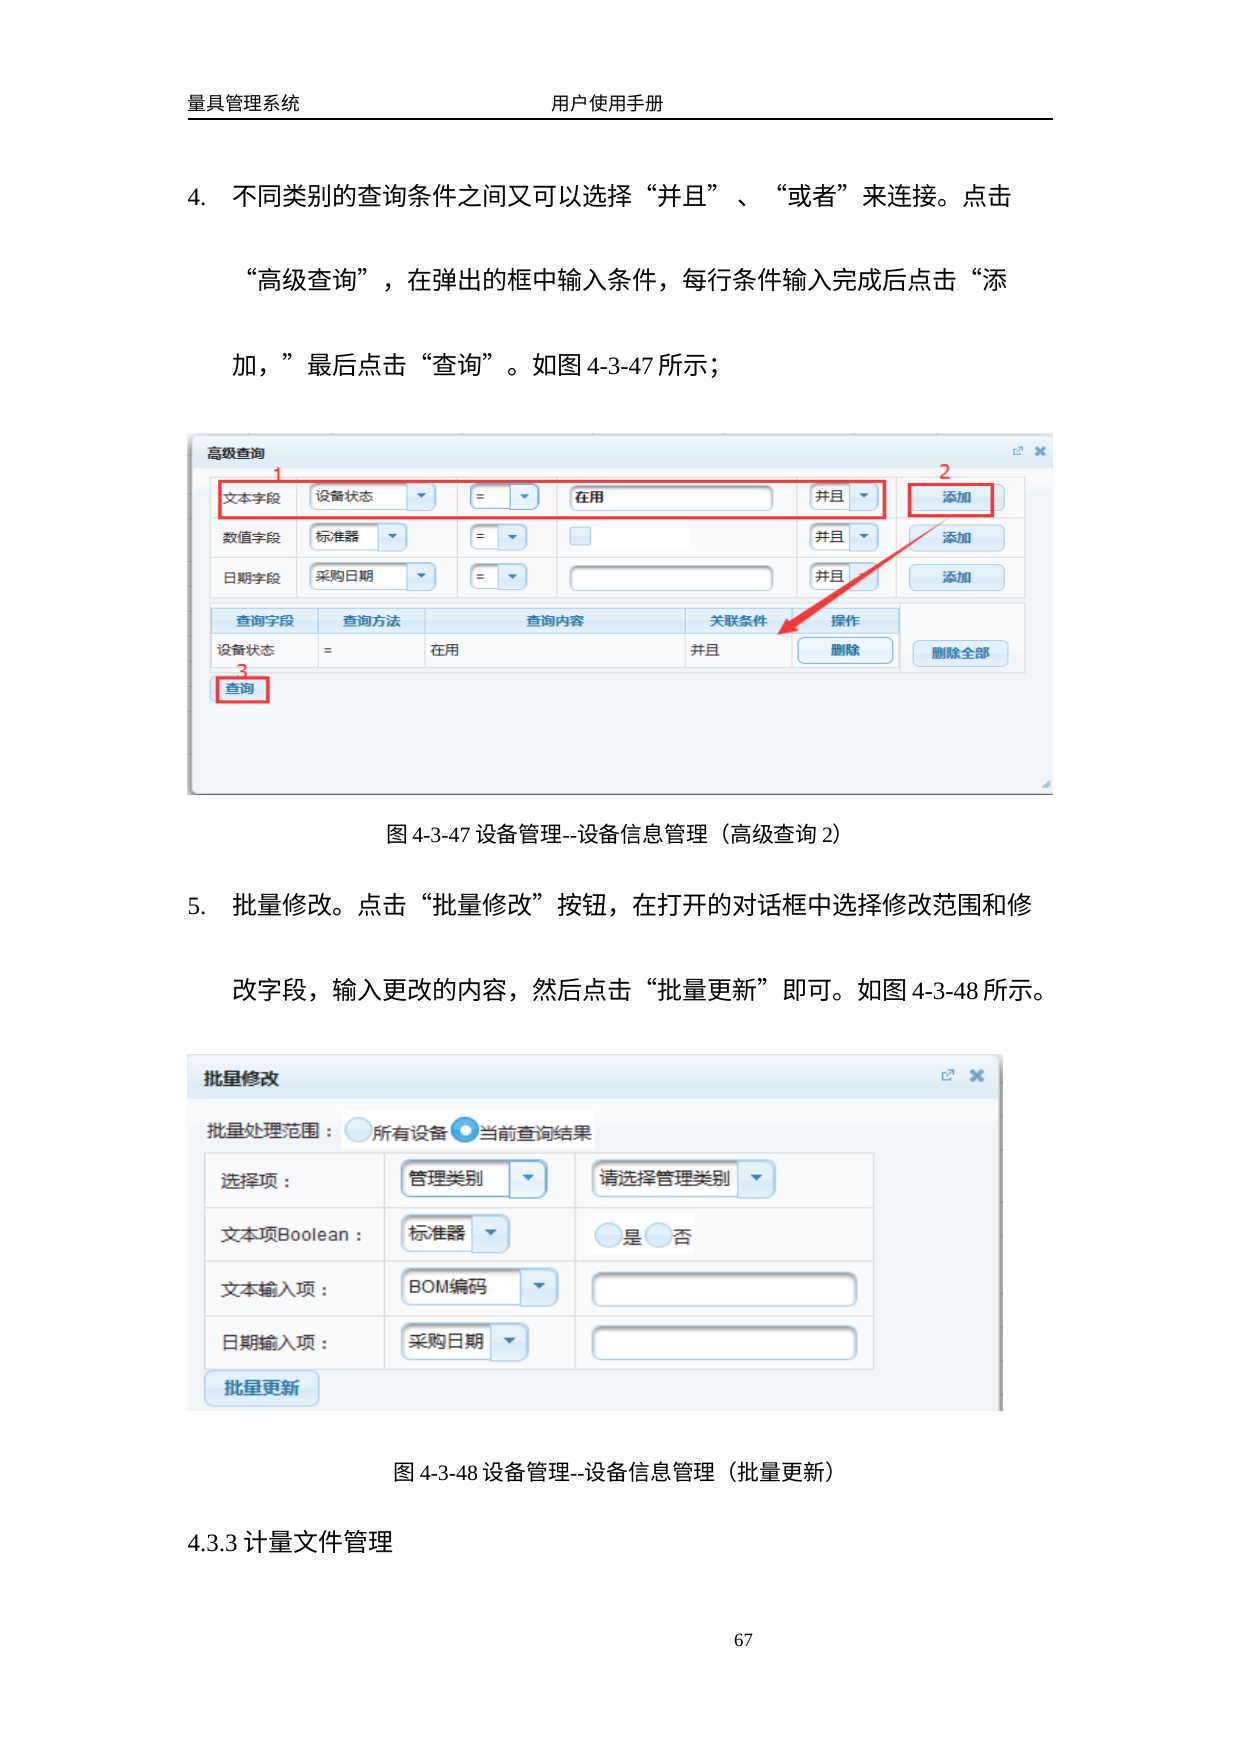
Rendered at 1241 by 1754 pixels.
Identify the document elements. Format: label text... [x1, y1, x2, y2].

text 图4-3-47设备管理--设备信息管理（高级查询2） [187, 817, 1053, 849]
picture [187, 433, 1053, 795]
list 批量修改。点击“批量修改”按钮，在打开的对话框中选择修改范围和修改字段，输入更改的内容，然后点击“批量更新”即可。如图4-3-48所示。 [187, 871, 1053, 1021]
text 图4-3-48设备管理--设备信息管理（批量更新） [187, 1454, 1053, 1487]
list 不同类别的查询条件之间又可以选择“并且” 、“或者”来连接。点击“高级查询”，在弹出的框中输入条件，每行条件输入完成后点击“添加，”最后点击“查询”。如图4-3-47所示； [187, 162, 1053, 396]
text 4.3.3 计量文件管理 [187, 1508, 1053, 1573]
picture [187, 1054, 1003, 1411]
